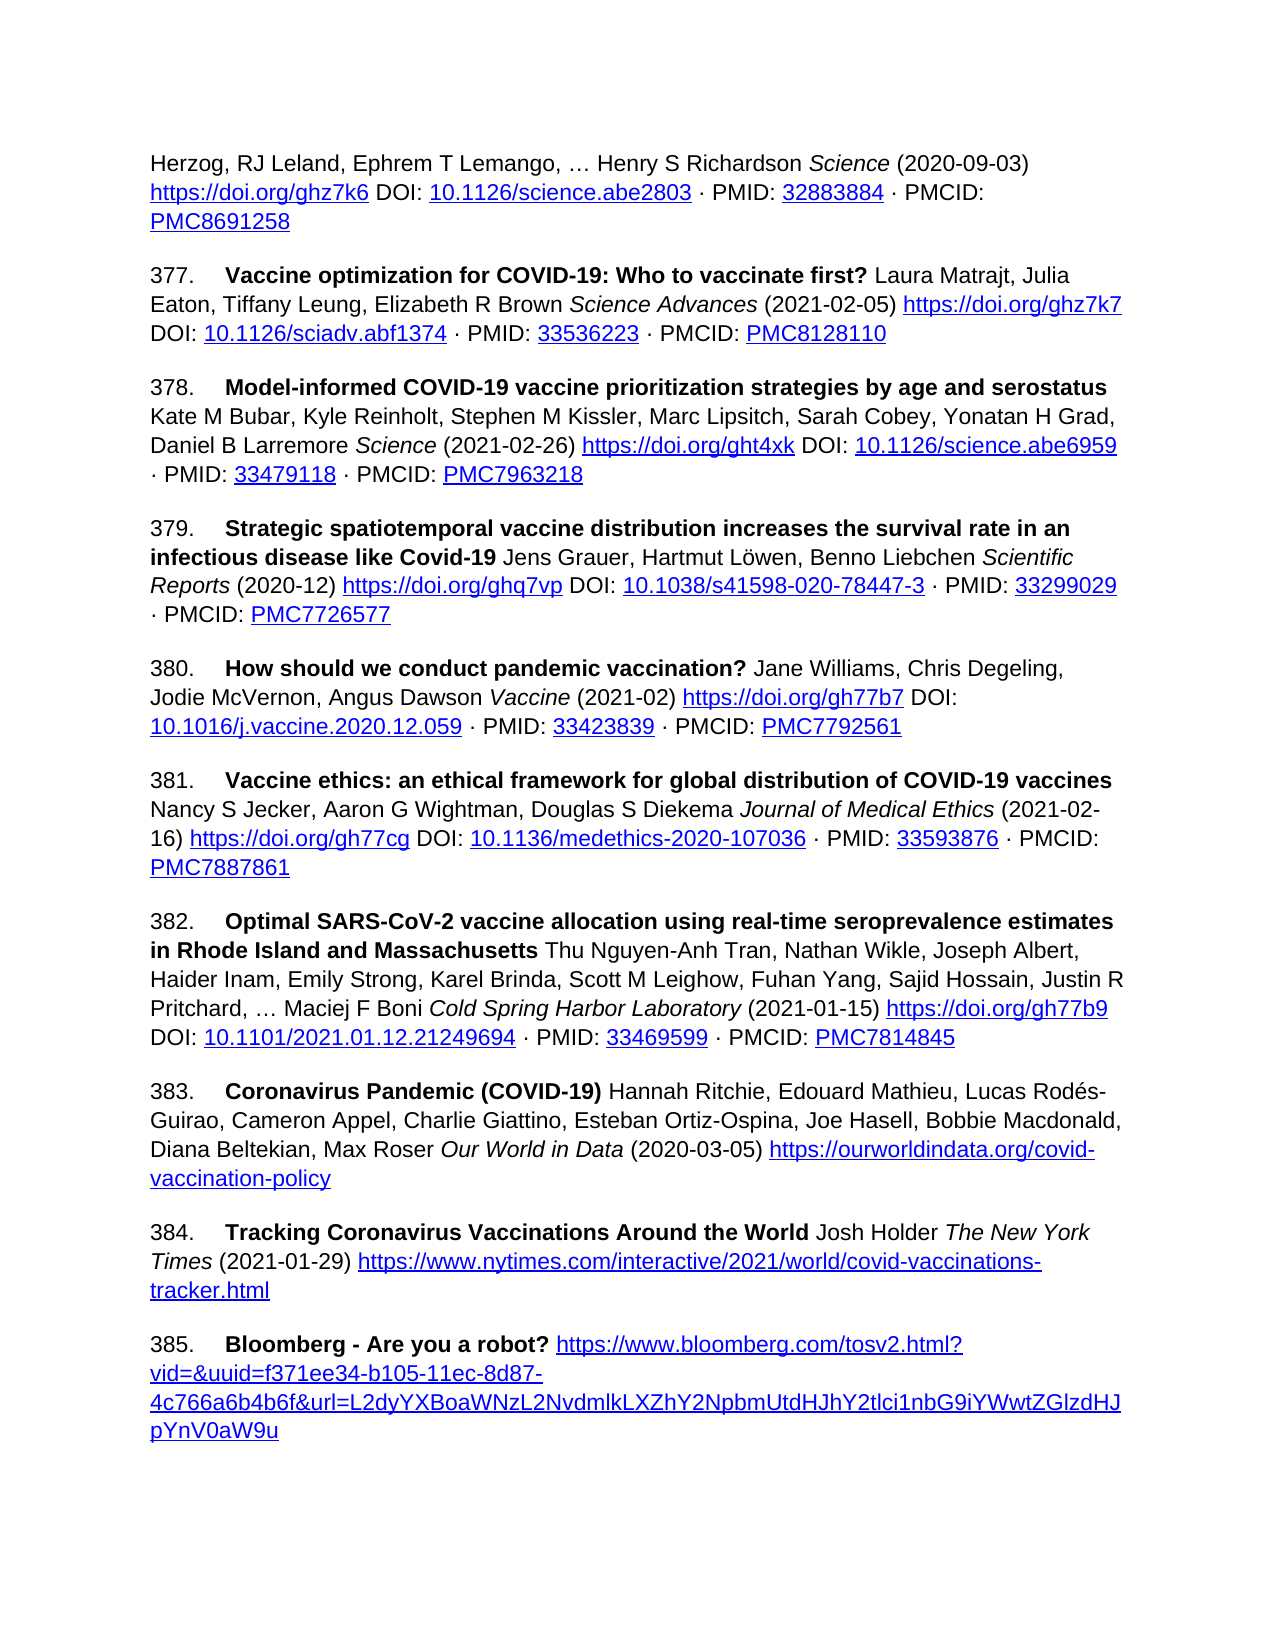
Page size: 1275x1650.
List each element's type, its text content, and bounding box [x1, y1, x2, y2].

text 377. Vaccine optimization for COVID-19: Who to vaccinate first? Laura Matrajt, Julia Eaton, Tiffany Leung, Elizabeth R Brown Science Advances (2021-02-05) https://doi.org/ghz7k7 DOI: 10.1126/sciadv.abf1374 · PMID: 33536223 · PMCID: PMC8128110 [150, 262, 1125, 346]
text 379. Strategic spatiotemporal vaccine distribution increases the survival rate in an infectious disease like Covid-19 Jens Grauer, Hartmut Löwen, Benno Liebchen Scientific Reports (2020-12) https://doi.org/ghq7vp DOI: 10.1038/s41598-020-78447-3 · PMID: 33299029 · PMCID: PMC7726577 [150, 514, 1125, 628]
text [150, 150, 1125, 234]
text 381. Vaccine ethics: an ethical framework for global distribution of COVID-19 vaccines Nancy S Jecker, Aaron G Wightman, Douglas S Diekema Journal of Medical Ethics (2021-02-16) https://doi.org/gh77cg DOI: 10.1136/medethics-2020-107036 · PMID: 33593876 · PMCID: PMC7887861 [150, 767, 1125, 881]
text 382. Optimal SARS-CoV-2 vaccine allocation using real-time seroprevalence estimates in Rhode Island and Massachusetts Thu Nguyen-Anh Tran, Nathan Wikle, Joseph Albert, Haider Inam, Emily Strong, Karel Brinda, Scott M Leighow, Fuhan Yang, Sajid Hossain, Justin R Pritchard, … Maciej F Boni Cold Spring Harbor Laboratory (2021-01-15) https://doi.org/gh77b9 DOI: 10.1101/2021.01.12.21249694 · PMID: 33469599 · PMCID: PMC7814845 [150, 908, 1125, 1050]
text 383. Coronavirus Pandemic (COVID-19) Hannah Ritchie, Edouard Mathieu, Lucas Rodés-Guirao, Cameron Appel, Charlie Giattino, Esteban Ortiz-Ospina, Joe Hasell, Bobbie Macdonald, Diana Beltekian, Max Roser Our World in Data (2020-03-05) https://ourworldindata.org/covid-vaccination-policy [150, 1078, 1125, 1191]
text 385. Bloomberg - Are you a robot? https://www.bloomberg.com/tosv2.html?vid=&uuid=f371ee34-b105-11ec-8d87-4c766a6b4b6f&url=L2dyYXBoaWNzL2NvdmlkLXZhY2NpbmUtdHJhY2tlci1nbG9iYWwtZGlzdHJpYnV0aW9u [150, 1331, 1125, 1444]
text 378. Model-informed COVID-19 vaccine prioritization strategies by age and serostatus Kate M Bubar, Kyle Reinholt, Stephen M Kissler, Marc Lipsitch, Sarah Cobey, Yonatan H Grad, Daniel B Larremore Science (2021-02-26) https://doi.org/ght4xk DOI: 10.1126/science.abe6959 · PMID: 33479118 · PMCID: PMC7963218 [150, 374, 1125, 487]
text 384. Tracking Coronavirus Vaccinations Around the World Josh Holder The New York Times (2021-01-29) https://www.nytimes.com/interactive/2021/world/covid-vaccinations-tracker.html [150, 1219, 1125, 1303]
text 380. How should we conduct pandemic vaccination? Jane Williams, Chris Degeling, Jodie McVernon, Angus Dawson Vaccine (2021-02) https://doi.org/gh77b7 DOI: 10.1016/j.vaccine.2020.12.059 · PMID: 33423839 · PMCID: PMC7792561 [150, 655, 1125, 740]
